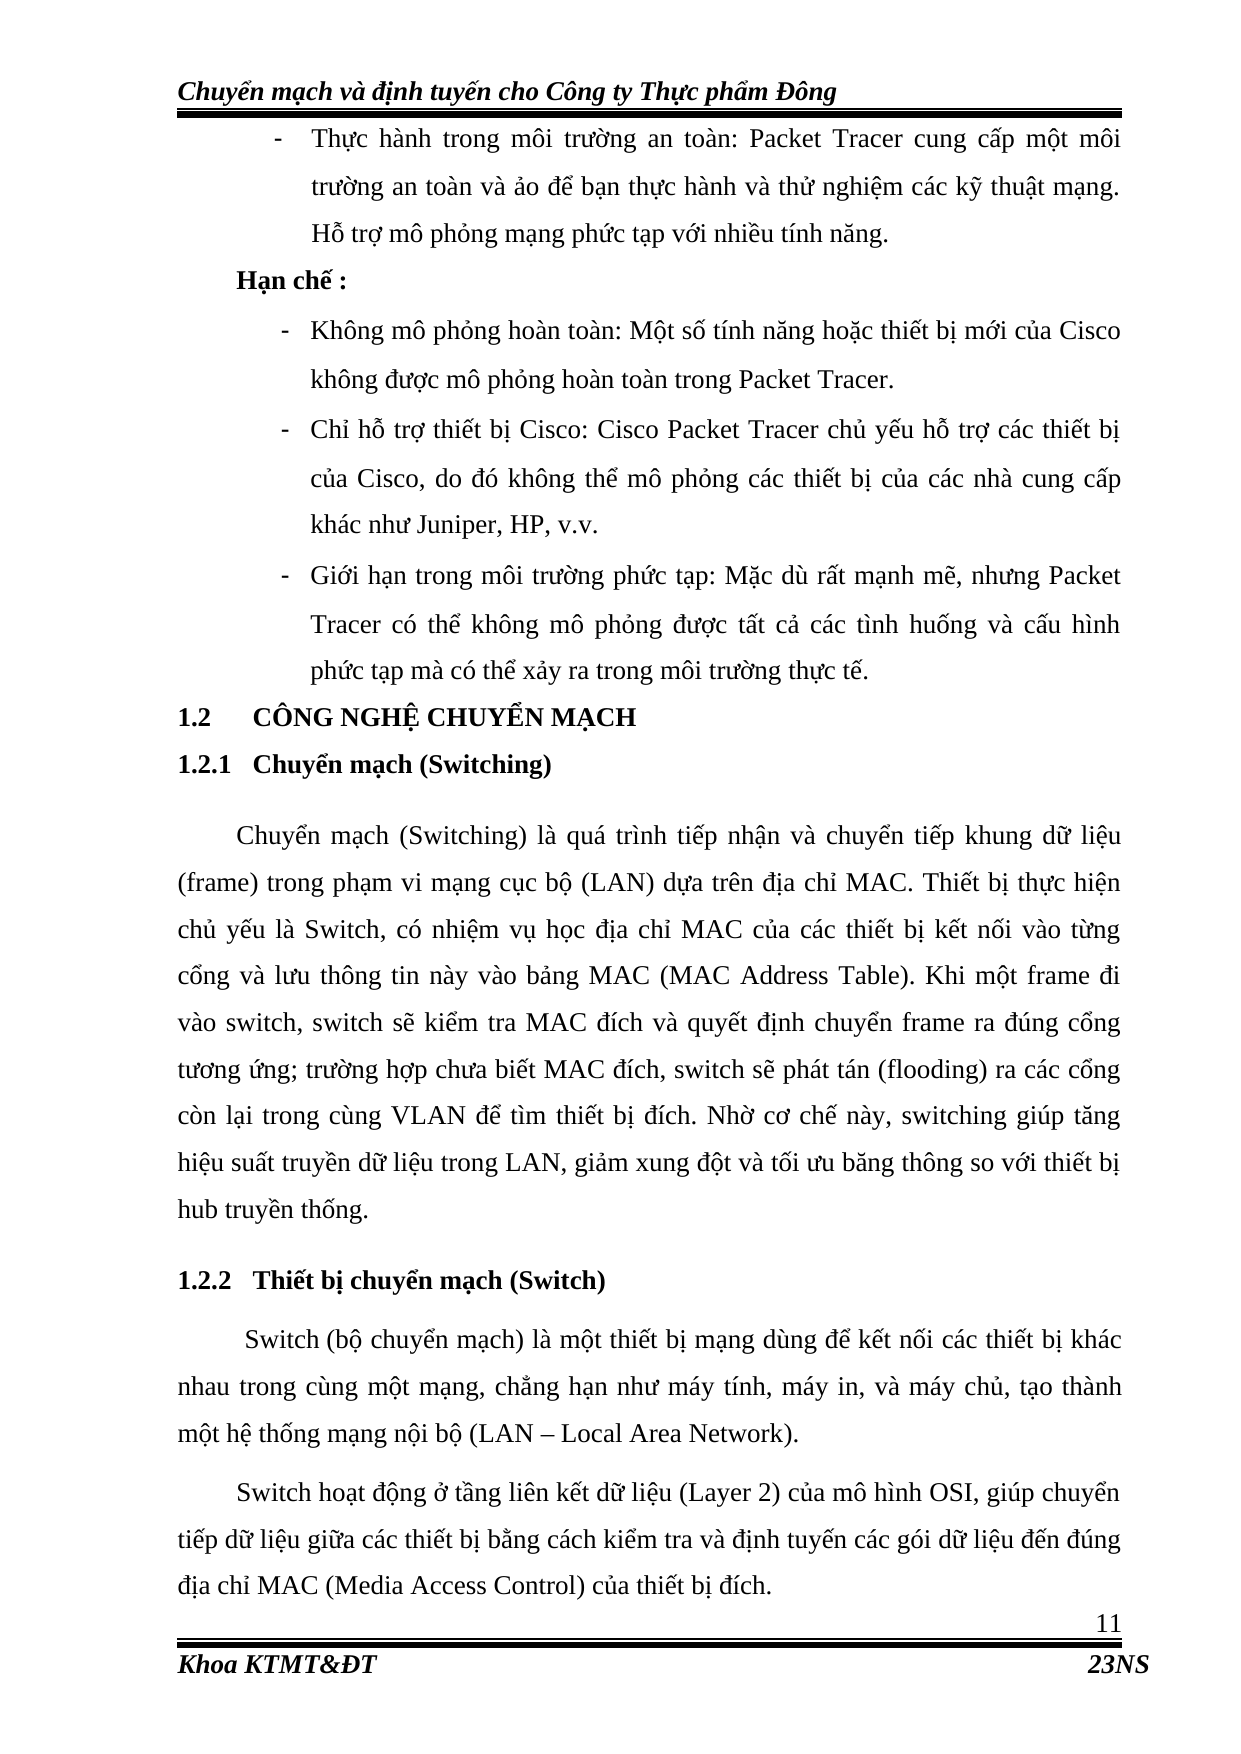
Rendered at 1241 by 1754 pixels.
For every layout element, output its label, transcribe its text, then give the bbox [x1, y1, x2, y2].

text Switch (bộ chuyển mạch) là một thiết bị mạng dùng để kết nối các thiết bị khác nhau trong cùng một mạng, chẳng hạn như máy tính, máy in, và máy chủ, tạo thành một hệ thống mạng nội bộ (LAN – Local Area Network). [177, 1323, 1122, 1448]
list Không mô phỏng hoàn toàn: Một số tính năng hoặc thiết bị mới của Cisco không được mô phỏng hoàn toàn trong Packet Tracer. [281, 311, 1122, 394]
text Switch hoạt động ở tầng liên kết dữ liệu (Layer 2) của mô hình OSI, giúp chuyển tiếp dữ liệu giữa các thiết bị bằng cách kiểm tra và định tuyến các gói dữ liệu đến đúng địa chỉ MAC (Media Access Control) của thiết bị đích. [177, 1554, 1122, 1601]
subtitle CÔNG NGHỆ CHUYỂN MẠCH [177, 701, 1122, 732]
text Switch hoạt động ở tầng liên kết dữ liệu (Layer 2) của mô hình OSI, giúp chuyển tiếp dữ liệu giữa các thiết bị bằng cách kiểm tra và định tuyến các gói dữ liệu đến đúng địa chỉ MAC (Media Access Control) của thiết bị đích. [177, 1476, 1122, 1523]
list Giới hạn trong môi trường phức tạp: Mặc dù rất mạnh mẽ, nhưng Packet Tracer có thể không mô phỏng được tất cả các tình huống và cấu hình phức tạp mà có thể xảy ra trong môi trường thực tế. [281, 555, 1122, 686]
text Chuyển mạch (Switching) là quá trình tiếp nhận và chuyển tiếp khung dữ liệu (frame) trong phạm vi mạng cục bộ (LAN) dựa trên địa chỉ MAC. Thiết bị thực hiện chủ yếu là Switch, có nhiệm vụ học địa chỉ MAC của các thiết bị kết nối vào từng cổng và lưu thông tin này vào bảng MAC (MAC Address Table). Khi một frame đi vào switch, switch sẽ kiểm tra MAC đích và quyết định chuyển frame ra đúng cổng tương ứng; trường hợp chưa biết MAC đích, switch sẽ phát tán (flooding) ra các cổng còn lại trong cùng VLAN để tìm thiết bị đích. Nhờ cơ chế này, switching giúp tăng hiệu suất truyền dữ liệu trong LAN, giảm xung đột và tối ưu băng thông so với thiết bị hub truyền thống. [177, 819, 1122, 1224]
list Chỉ hỗ trợ thiết bị Cisco: Cisco Packet Tracer chủ yếu hỗ trợ các thiết bị của Cisco, do đó không thể mô phỏng các thiết bị của các nhà cung cấp khác như Juniper, HP, v.v. [281, 409, 1122, 540]
subtitle Chuyển mạch (Switching) [177, 748, 1122, 779]
list Thực hành trong môi trường an toàn: Packet Tracer cung cấp một môi trường an toàn và ảo để bạn thực hành và thử nghiệm các kỹ thuật mạng. Hỗ trợ mô phỏng mạng phức tạp với nhiều tính năng. [274, 118, 1122, 248]
list Hạn chế : [236, 264, 1122, 295]
subtitle Thiết bị chuyển mạch (Switch) [177, 1264, 1122, 1296]
